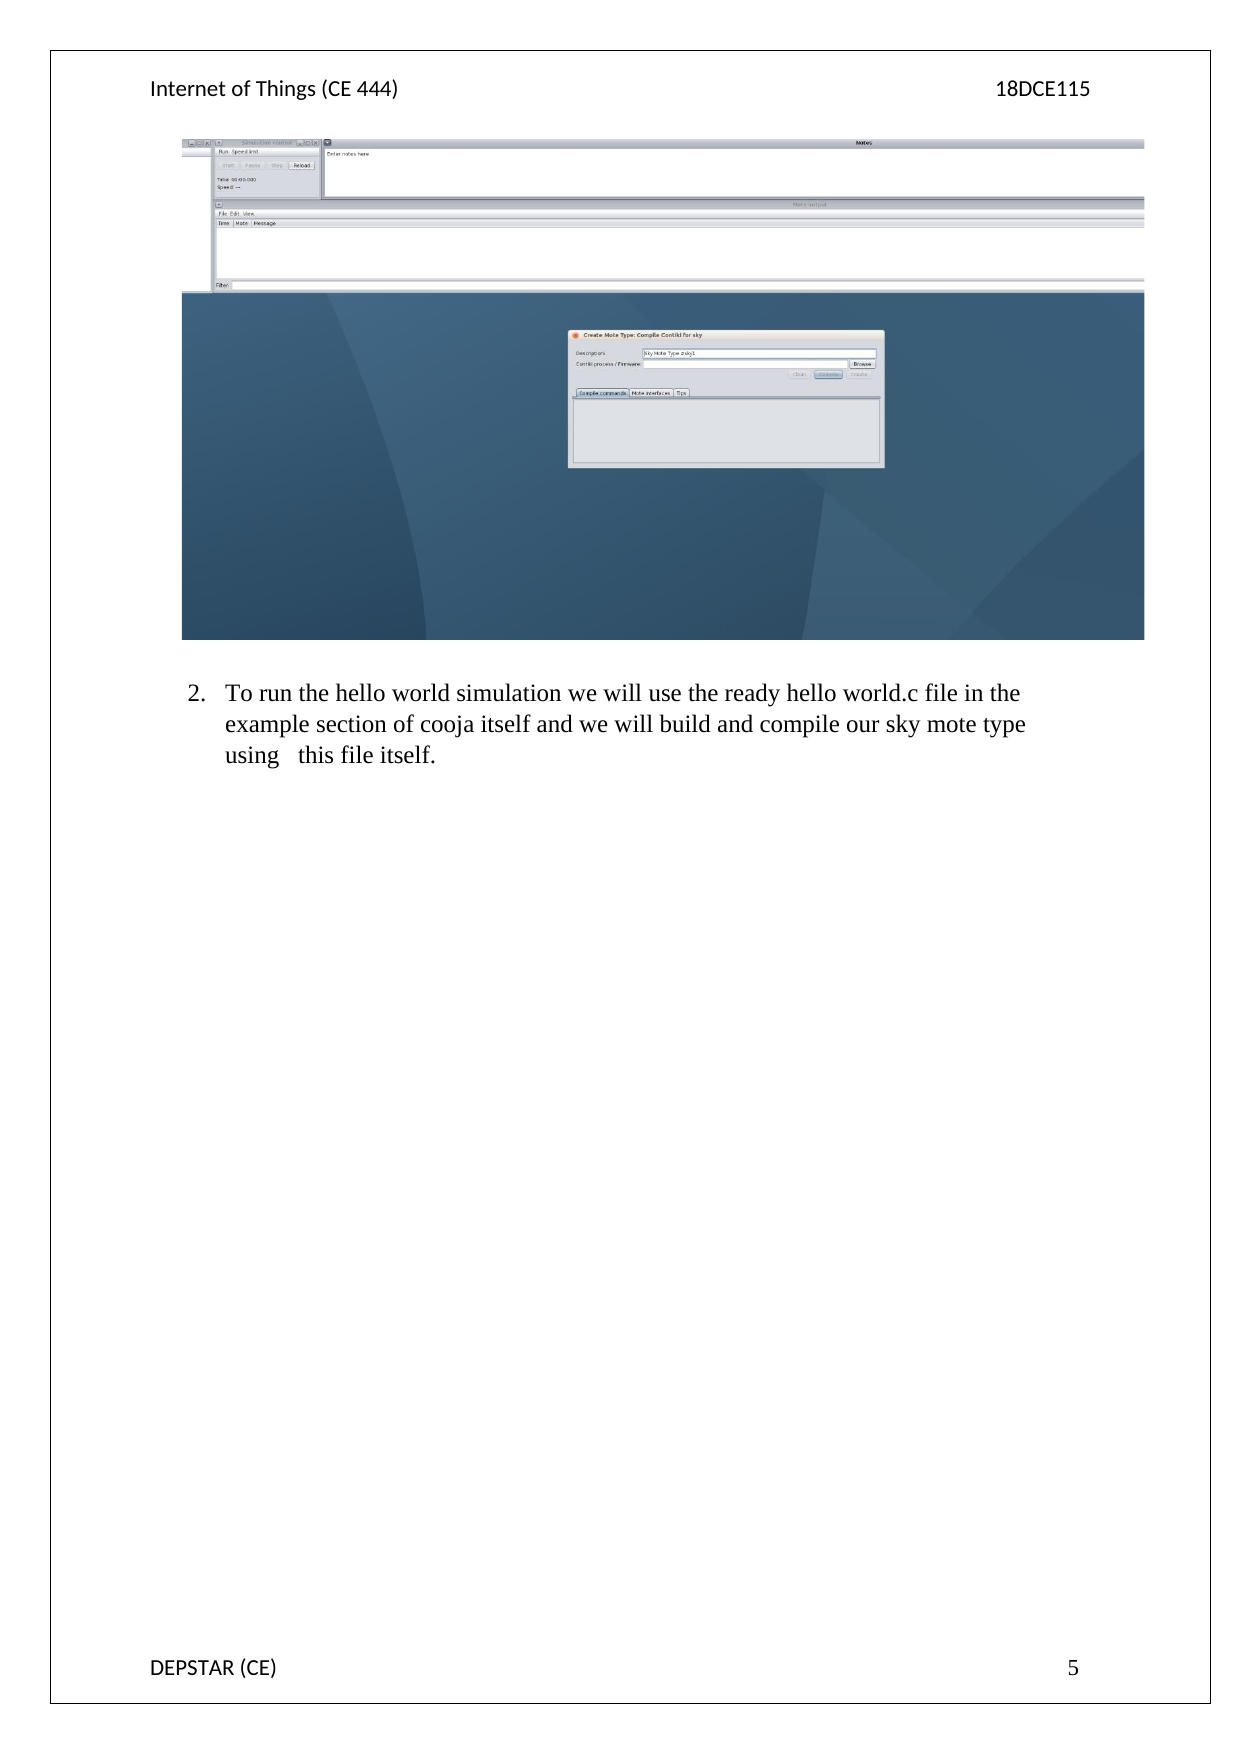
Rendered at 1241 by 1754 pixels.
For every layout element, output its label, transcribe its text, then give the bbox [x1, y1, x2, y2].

picture [181, 139, 1145, 639]
list To run the hello world simulation we will use the ready hello world.c file in the example section of cooja itself and we will build and compile our sky mote type using this file itself. [187, 678, 1079, 769]
